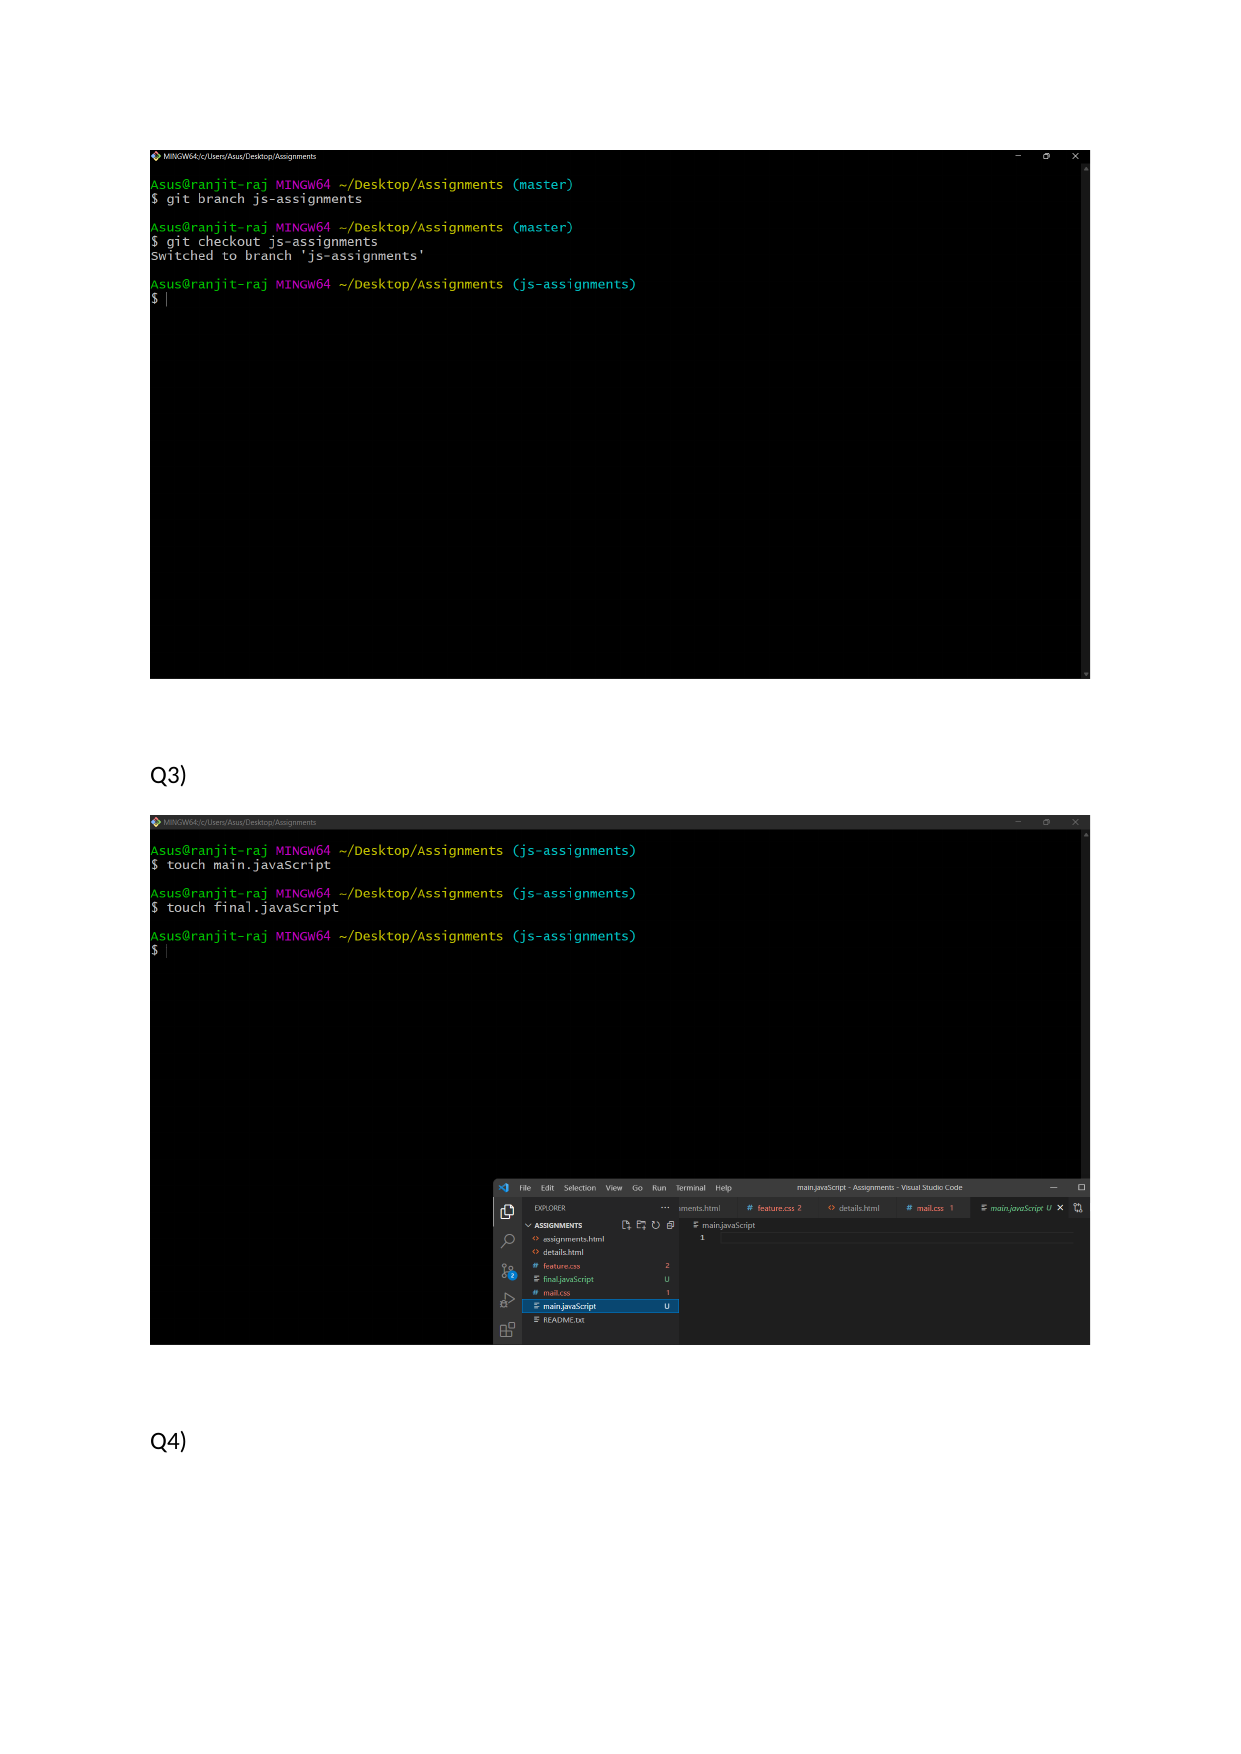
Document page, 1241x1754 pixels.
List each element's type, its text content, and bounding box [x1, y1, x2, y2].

picture [150, 150, 1091, 679]
text Q3) [150, 760, 1090, 790]
picture [150, 815, 1091, 1345]
text Q4) [150, 1425, 1090, 1456]
